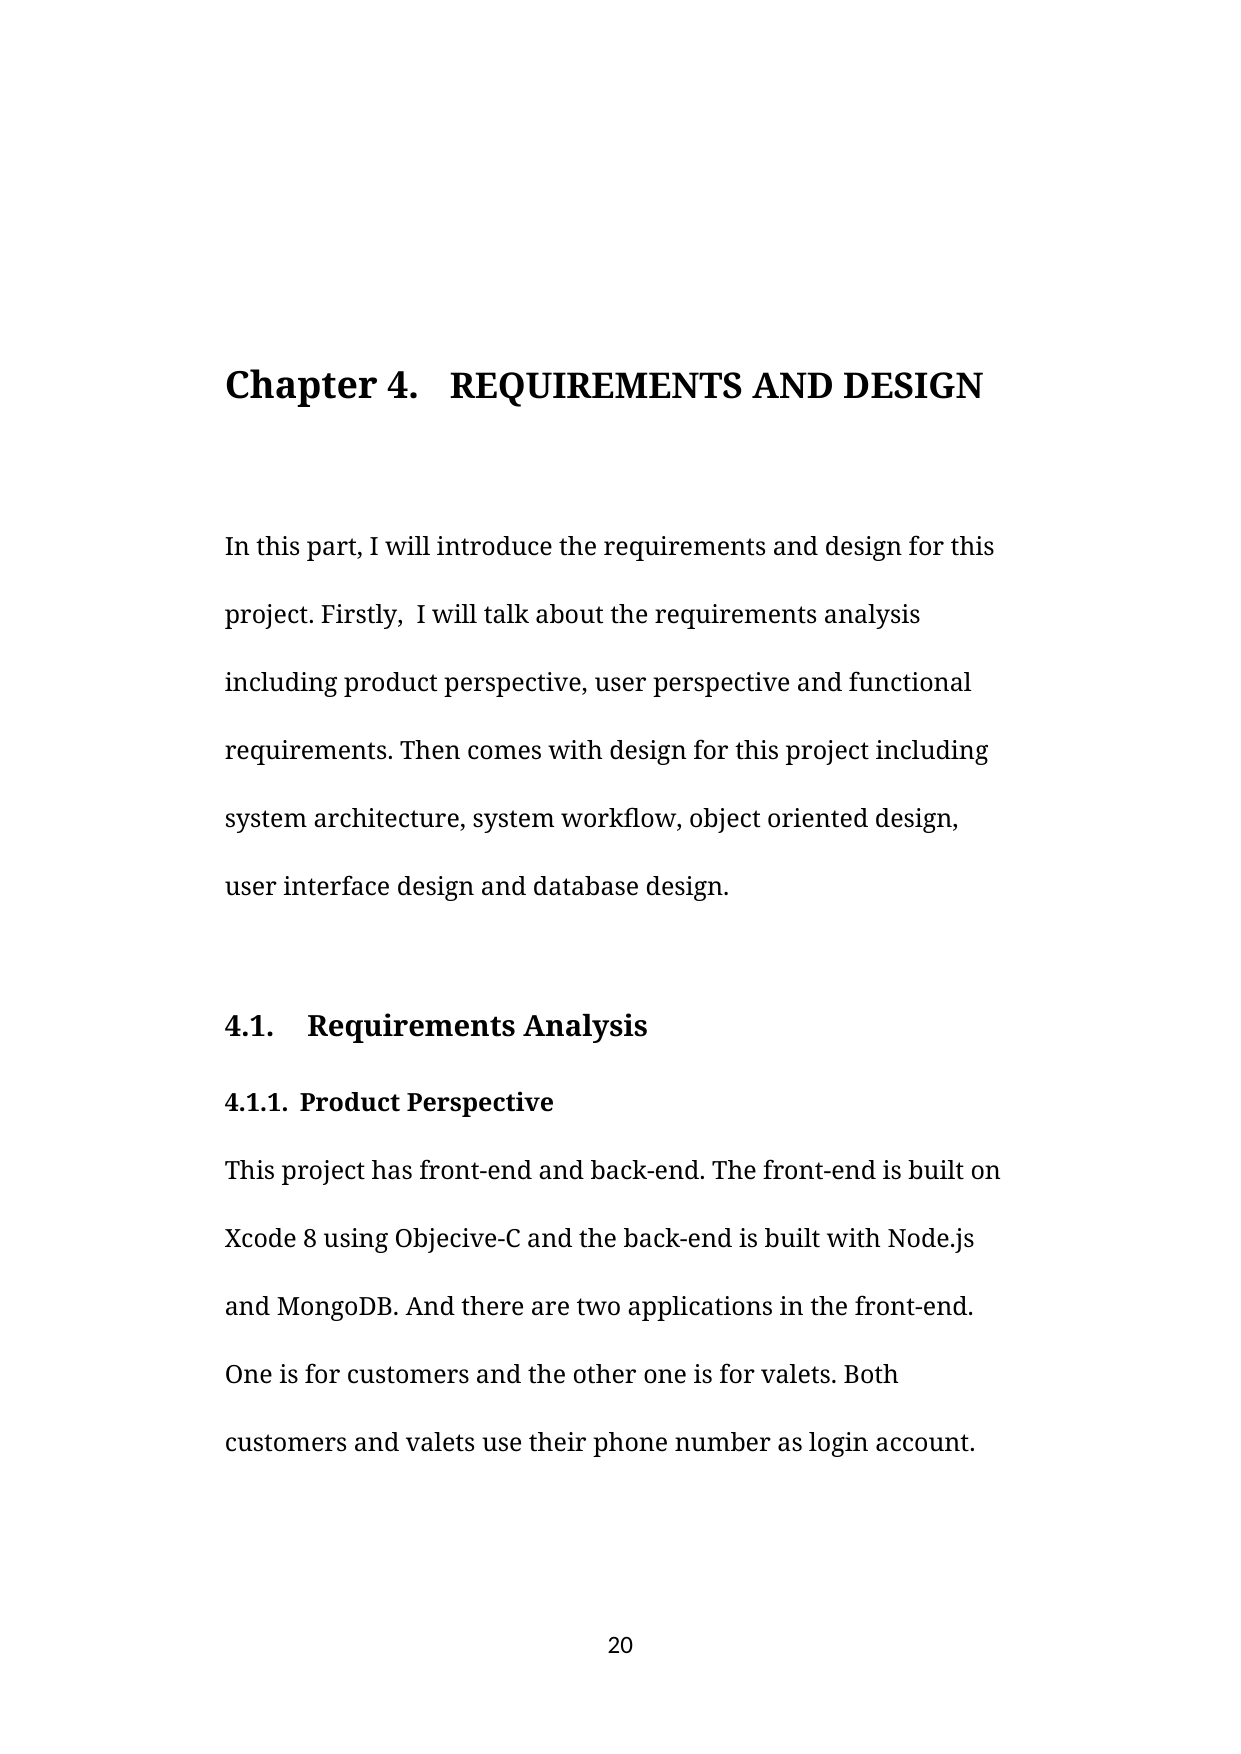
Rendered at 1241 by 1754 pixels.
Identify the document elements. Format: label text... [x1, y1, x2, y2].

text In this part, I will introduce the requirements and design for this project. Firstly, I will talk about the requirements analysis including product perspective, user perspective and functional requirements. Then comes with design for this project including system architecture, system workflow, object oriented design, user interface design and database design. [224, 528, 1016, 903]
text This project has front-end and back-end. The front-end is built on Xcode 8 using Objecive-C and the back-end is built with Node.js and MongoDB. And there are two applications in the front-end. One is for customers and the other one is for valets. Both customers and valets use their phone number as login account. [224, 1152, 1016, 1459]
list Product Perspective [224, 1084, 1016, 1118]
list Requirements Analysis [224, 1005, 1016, 1045]
list REQUIREMENTS AND DESIGN [224, 358, 1016, 409]
